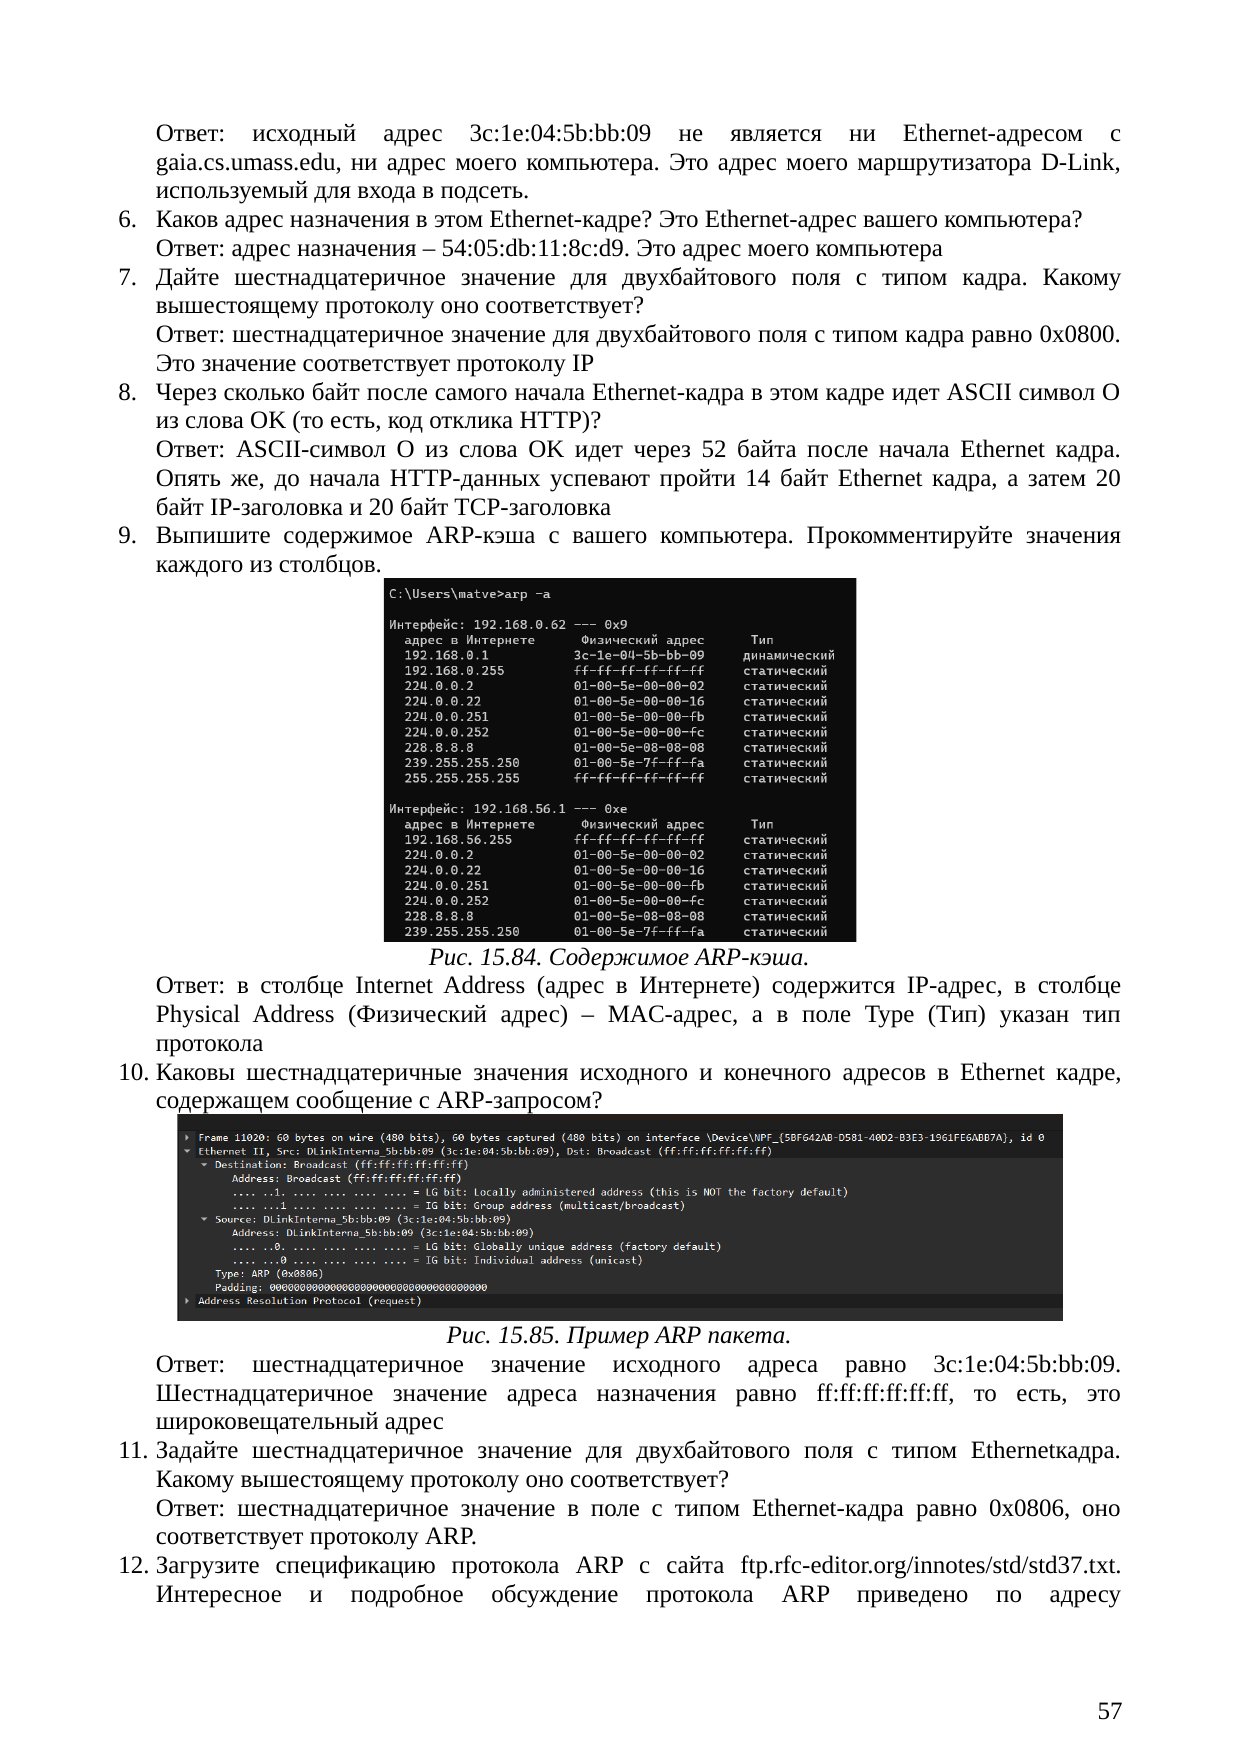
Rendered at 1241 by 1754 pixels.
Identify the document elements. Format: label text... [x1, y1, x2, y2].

list Каковы шестнадцатеричные значения исходного и конечного адресов в Ethernet кадре, содержащем сообщение с ARP-запросом? [118, 1057, 1122, 1114]
list Через сколько байт после самого начала Ethernet-кадра в этом кадре идет ASCII символ O из слова OK (то есть, код отклика HTTP)? [118, 377, 1122, 434]
list Выпишите содержимое ARP-кэша с вашего компьютера. Прокомментируйте значения каждого из столбцов. [118, 521, 1122, 578]
text Ответ: исходный адрес 3c:1e:04:5b:bb:09 не является ни Ethernet-адресом с gaia.cs.umass.edu, ни адрес моего компьютера. Это адрес моего маршрутизатора D-Link, используемый для входа в подсеть. [156, 118, 1122, 204]
text Ответ: адрес назначения – 54:05:db:11:8c:d9. Это адрес моего компьютера [156, 233, 1122, 262]
text Ответ: шестнадцатеричное значение исходного адреса равно 3c:1e:04:5b:bb:09. Шестнадцатеричное значение адреса назначения равно ff:ff:ff:ff:ff:ff, то есть, это широковещательный адрес [156, 1349, 1122, 1435]
list Задайте шестнадцатеричное значение для двухбайтового поля с типом Ethernetкадра. Какому вышестоящему протоколу оно соответствует? [118, 1435, 1122, 1493]
text Ответ: ASCII-символ O из слова OK идет через 52 байта после начала Ethernet кадра. Опять же, до начала HTTP-данных успевают пройти 14 байт Ethernet кадра, а затем 20 байт IP-заголовка и 20 байт TCP-заголовка [156, 434, 1122, 521]
text Ответ: шестнадцатеричное значение для двухбайтового поля с типом кадра равно 0x0800. Это значение соответствует протоколу IP [156, 319, 1122, 377]
text Ответ: шестнадцатеричное значение в поле с типом Ethernet-кадра равно 0x0806, оно соответствует протоколу ARP. [156, 1493, 1122, 1550]
text Ответ: в столбце Internet Address (адрес в Интернете) содержится IP-адрес, в столбце Physical Address (Физический адрес) – MAC-адрес, а в поле Type (Тип) указан тип протокола [156, 971, 1122, 1057]
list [118, 1550, 1122, 1608]
picture [177, 1114, 1063, 1321]
list Дайте шестнадцатеричное значение для двухбайтового поля с типом кадра. Какому вышестоящему протоколу оно соответствует? [118, 262, 1122, 319]
list Каков адрес назначения в этом Ethernet-кадре? Это Ethernet-адрес вашего компьютера? [118, 204, 1122, 233]
picture [383, 578, 857, 942]
